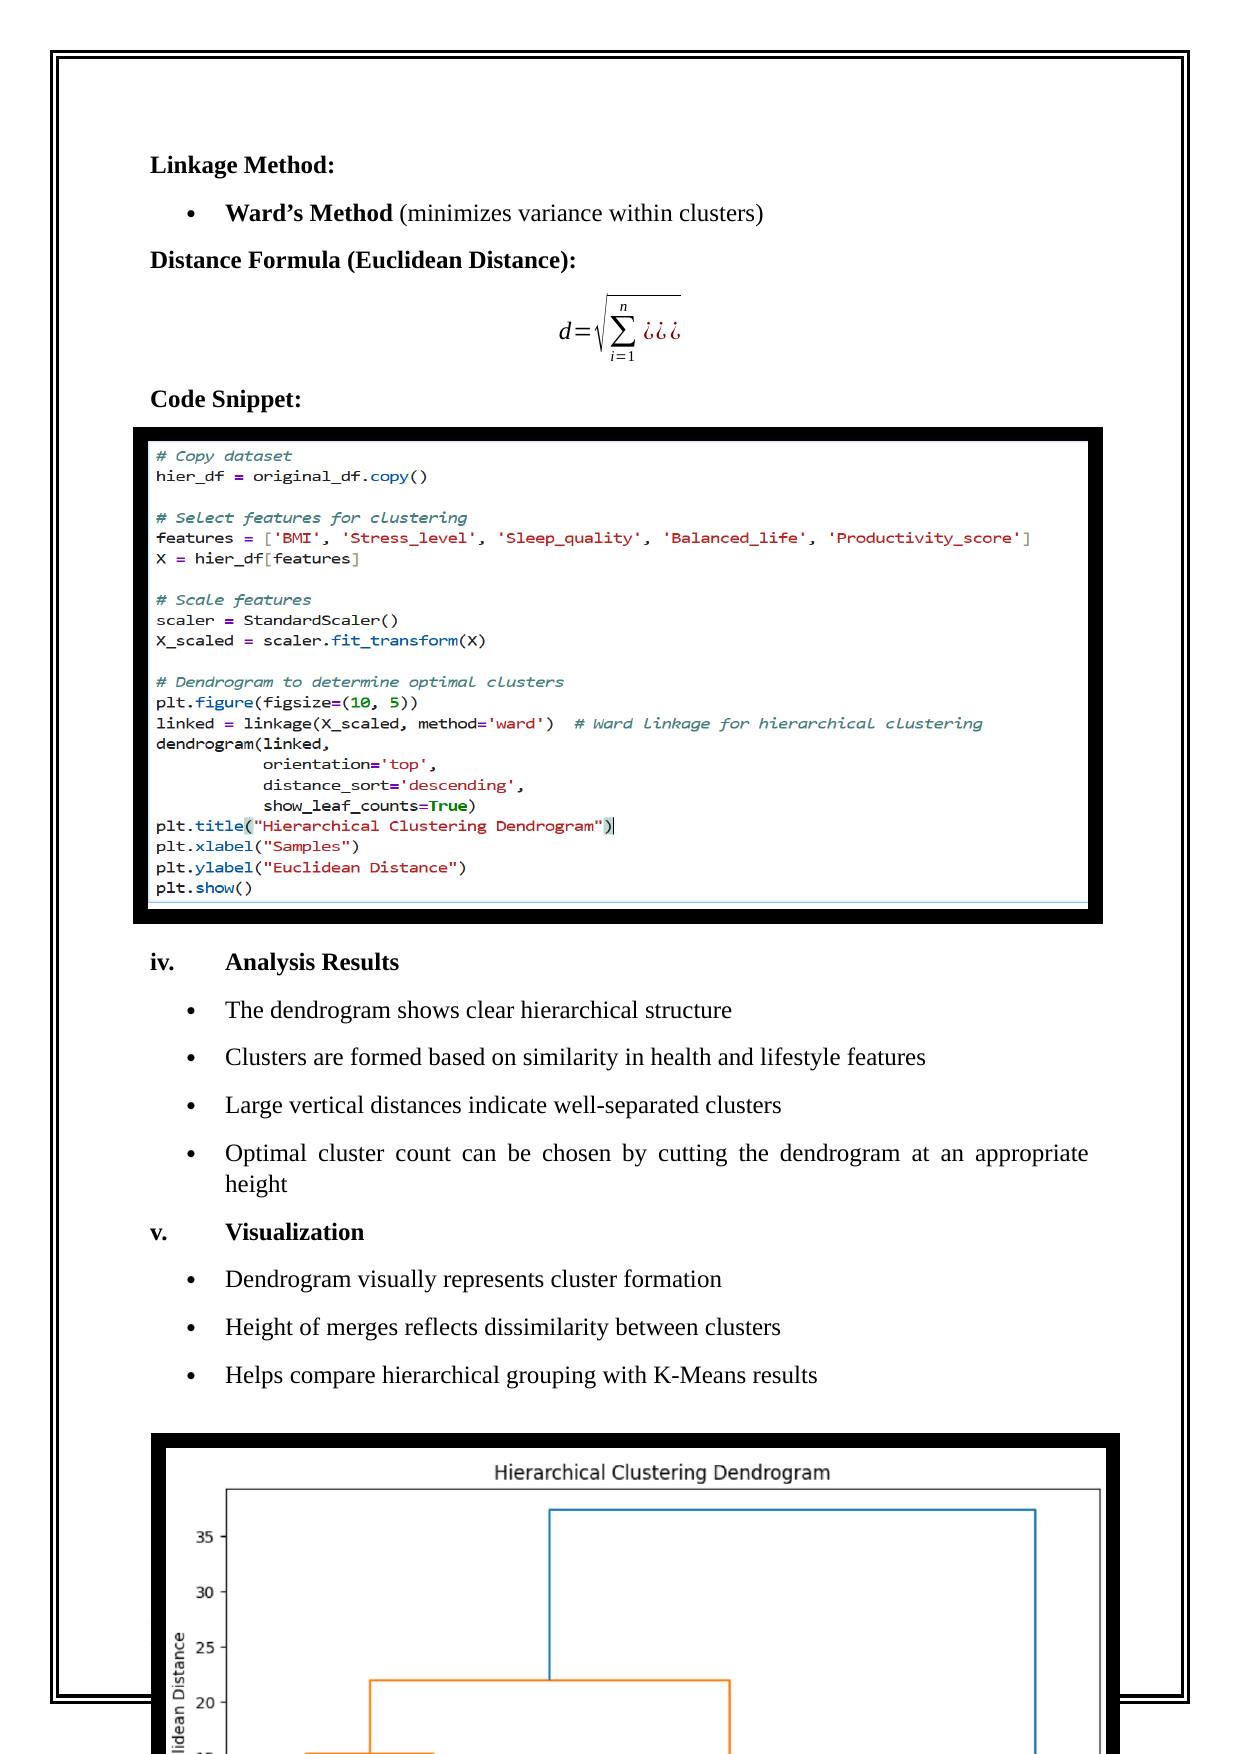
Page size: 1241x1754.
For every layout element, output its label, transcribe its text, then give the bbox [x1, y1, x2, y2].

picture [166, 1448, 1106, 1754]
list Optimal cluster count can be chosen by cutting the dendrogram at an appropriate height [187, 1138, 1090, 1198]
list Clusters are formed based on similarity in health and lifestyle features [187, 1042, 1090, 1071]
text Linkage Method: [150, 150, 1090, 179]
list Ward’s Method (minimizes variance within clusters) [187, 198, 1090, 226]
text Distance Formula (Euclidean Distance): [150, 245, 1090, 274]
list Visualization [150, 1217, 1090, 1245]
list Helps compare hierarchical grouping with K-Means results [187, 1360, 1090, 1388]
text Code Snippet: [150, 384, 1090, 413]
picture [148, 441, 1088, 909]
list Large vertical distances indicate well-separated clusters [187, 1090, 1090, 1119]
list The dendrogram shows clear hierarchical structure [187, 995, 1090, 1023]
list Dendrogram visually represents cluster formation [187, 1264, 1090, 1293]
list Analysis Results [150, 924, 1090, 976]
list Height of merges reflects dissimilarity between clusters [187, 1312, 1090, 1341]
